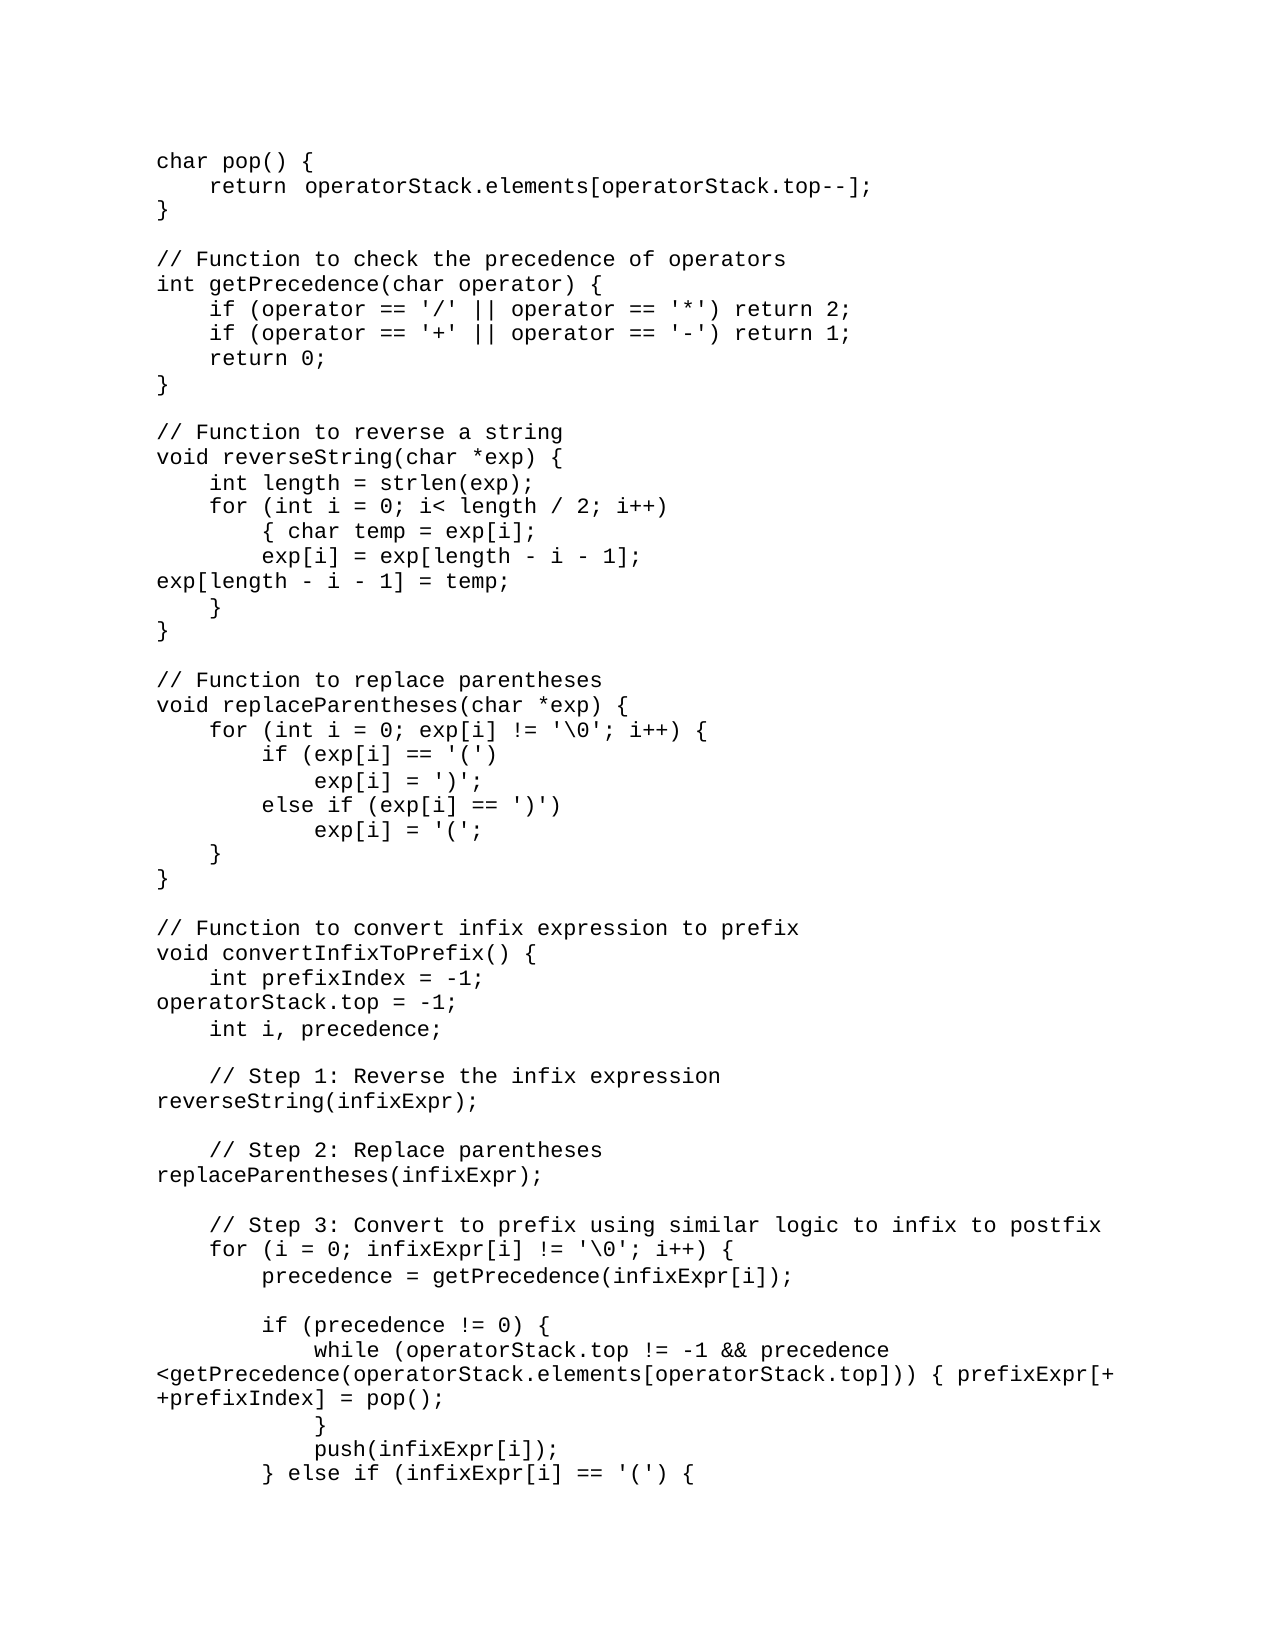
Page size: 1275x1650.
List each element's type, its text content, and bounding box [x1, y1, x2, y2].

text if (operator == '/' || operator == '*') return 2; if (operator == '+' || operator == '-') return 1; return 0; [209, 298, 852, 372]
text char pop() { [156, 149, 1133, 174]
text exp[i] = ')'; [314, 768, 1133, 793]
text push(infixExpr[i]); [314, 1437, 1133, 1462]
text <getPrecedence(operatorStack.elements[operatorStack.top])) { prefixExpr[++prefixIndex] = pop(); [156, 1363, 1133, 1412]
text int i, precedence; [209, 1016, 1133, 1041]
text int prefixIndex = -1; operatorStack.top = -1; [156, 967, 577, 1016]
text // Step 1: Reverse the infix expression reverseString(infixExpr); [156, 1066, 934, 1115]
text exp[i] = exp[length - i - 1]; exp[length - i - 1] = temp; [156, 545, 708, 595]
text // Function to reverse a string void reverseString(char *exp) { [156, 421, 577, 471]
text if (precedence != 0) { [261, 1313, 1133, 1338]
text } [156, 868, 1133, 892]
text } [314, 1412, 1133, 1437]
text // Function to convert infix expression to prefix void convertInfixToPrefix() { [156, 917, 832, 967]
text } [209, 843, 1133, 867]
text else if (exp[i] == ')') [261, 793, 1133, 818]
text while (operatorStack.top != -1 && precedence [314, 1338, 1133, 1363]
text // Step 2: Replace parentheses replaceParentheses(infixExpr); [156, 1139, 934, 1189]
text exp[i] = '('; [314, 818, 1133, 843]
text // Function to check the precedence of operators int getPrecedence(char operator) { [156, 248, 787, 298]
text } else if (infixExpr[i] == '(') { [261, 1462, 1133, 1487]
text } [156, 372, 1133, 396]
text return operatorStack.elements[operatorStack.top--]; [209, 174, 1133, 198]
text } [156, 199, 1133, 223]
text // Step 3: Convert to prefix using similar logic to infix to postfix for (i = 0; infixExpr[i] != '\0'; i++) { [209, 1214, 1102, 1263]
text for (int i = 0; i< length / 2; i++) { char temp = exp[i]; [209, 496, 708, 545]
text precedence = getPrecedence(infixExpr[i]); [261, 1263, 1133, 1288]
text // Function to replace parentheses void replaceParentheses(char *exp) { [156, 669, 642, 719]
text for (int i = 0; exp[i] != '\0'; i++) { if (exp[i] == '(') [209, 719, 708, 768]
text int length = strlen(exp); [209, 471, 1133, 496]
text } [209, 595, 1133, 619]
text } [156, 619, 1133, 644]
